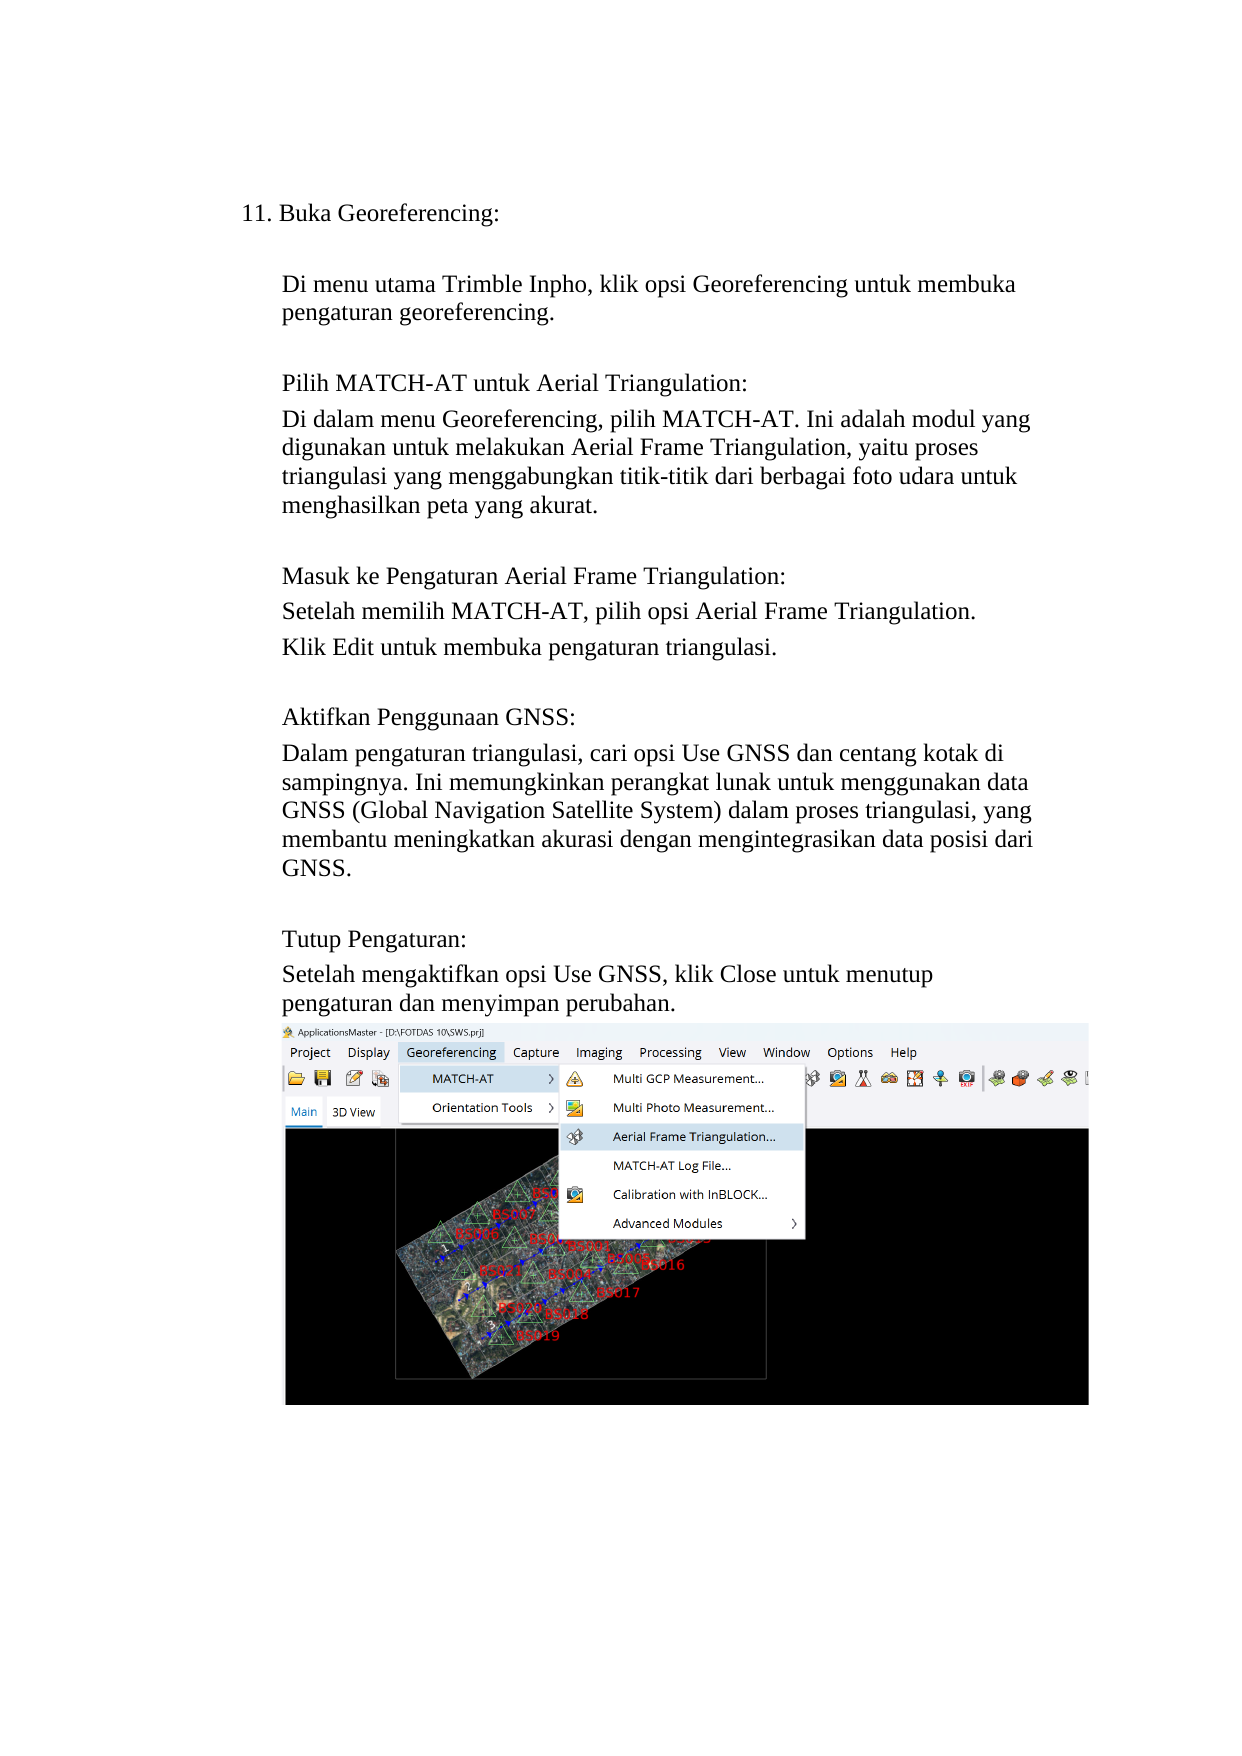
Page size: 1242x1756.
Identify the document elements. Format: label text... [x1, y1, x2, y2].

subtitle Tutup Pengaturan: [282, 924, 1046, 952]
subtitle Klik Edit untuk membuka pengaturan triangulasi. [282, 632, 1046, 660]
subtitle Pilih MATCH-AT untuk Aerial Triangulation: [282, 368, 1046, 397]
subtitle Dalam pengaturan triangulasi, cari opsi Use GNSS dan centang kotak di sampingnya. Ini memungkinkan perangkat lunak untuk menggunakan data GNSS (Global Navigation Satellite System) dalam proses triangulasi, yang membantu meningkatkan akurasi dengan mengintegrasikan data posisi dari GNSS. [282, 738, 1046, 882]
subtitle Setelah mengaktifkan opsi Use GNSS, klik Close untuk menutup pengaturan dan menyimpan perubahan. [282, 959, 1046, 1017]
subtitle Di menu utama Trimble Inpho, klik opsi Georeferencing untuk membuka pengaturan georeferencing. [282, 269, 1046, 326]
subtitle Aktifkan Penggunaan GNSS: [282, 702, 1046, 731]
subtitle Setelah memilih MATCH-AT, pilih opsi Aerial Frame Triangulation. [282, 596, 1046, 625]
subtitle Buka Georeferencing: [241, 198, 1046, 227]
subtitle Di dalam menu Georeferencing, pilih MATCH-AT. Ini adalah modul yang digunakan untuk melakukan Aerial Frame Triangulation, yaitu proses triangulasi yang menggabungkan titik-titik dari berbagai foto udara untuk menghasilkan peta yang akurat. [282, 404, 1046, 519]
subtitle Masuk ke Pengaturan Aerial Frame Triangulation: [282, 561, 1046, 589]
picture [281, 1023, 1089, 1405]
